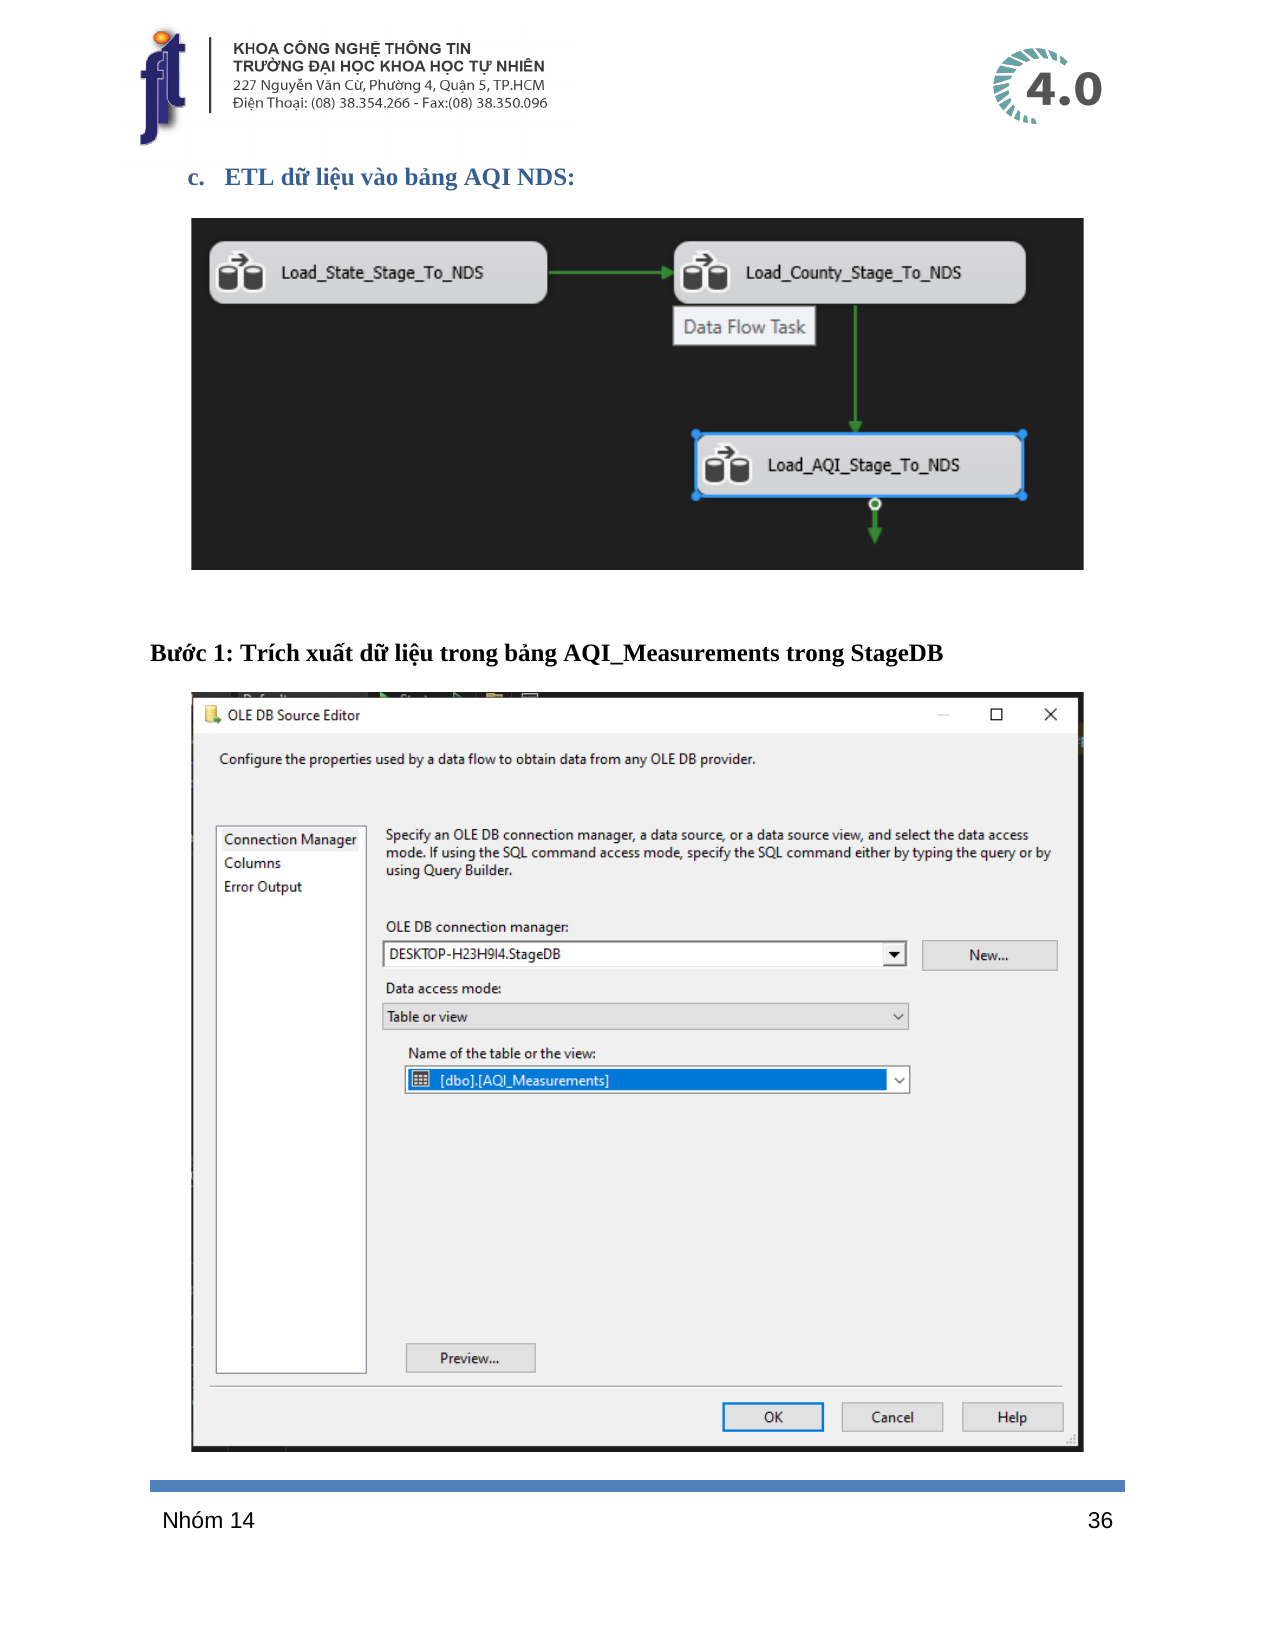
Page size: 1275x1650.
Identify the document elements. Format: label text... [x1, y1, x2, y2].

picture [117, 21, 580, 167]
text Bước 1: Trích xuất dữ liệu trong bảng AQI_Measurements trong StageDB [150, 638, 1125, 667]
picture [191, 692, 1084, 1452]
subtitle ETL dữ liệu vào bảng AQI NDS: [187, 162, 1125, 191]
picture [191, 218, 1084, 570]
picture [985, 41, 1108, 127]
